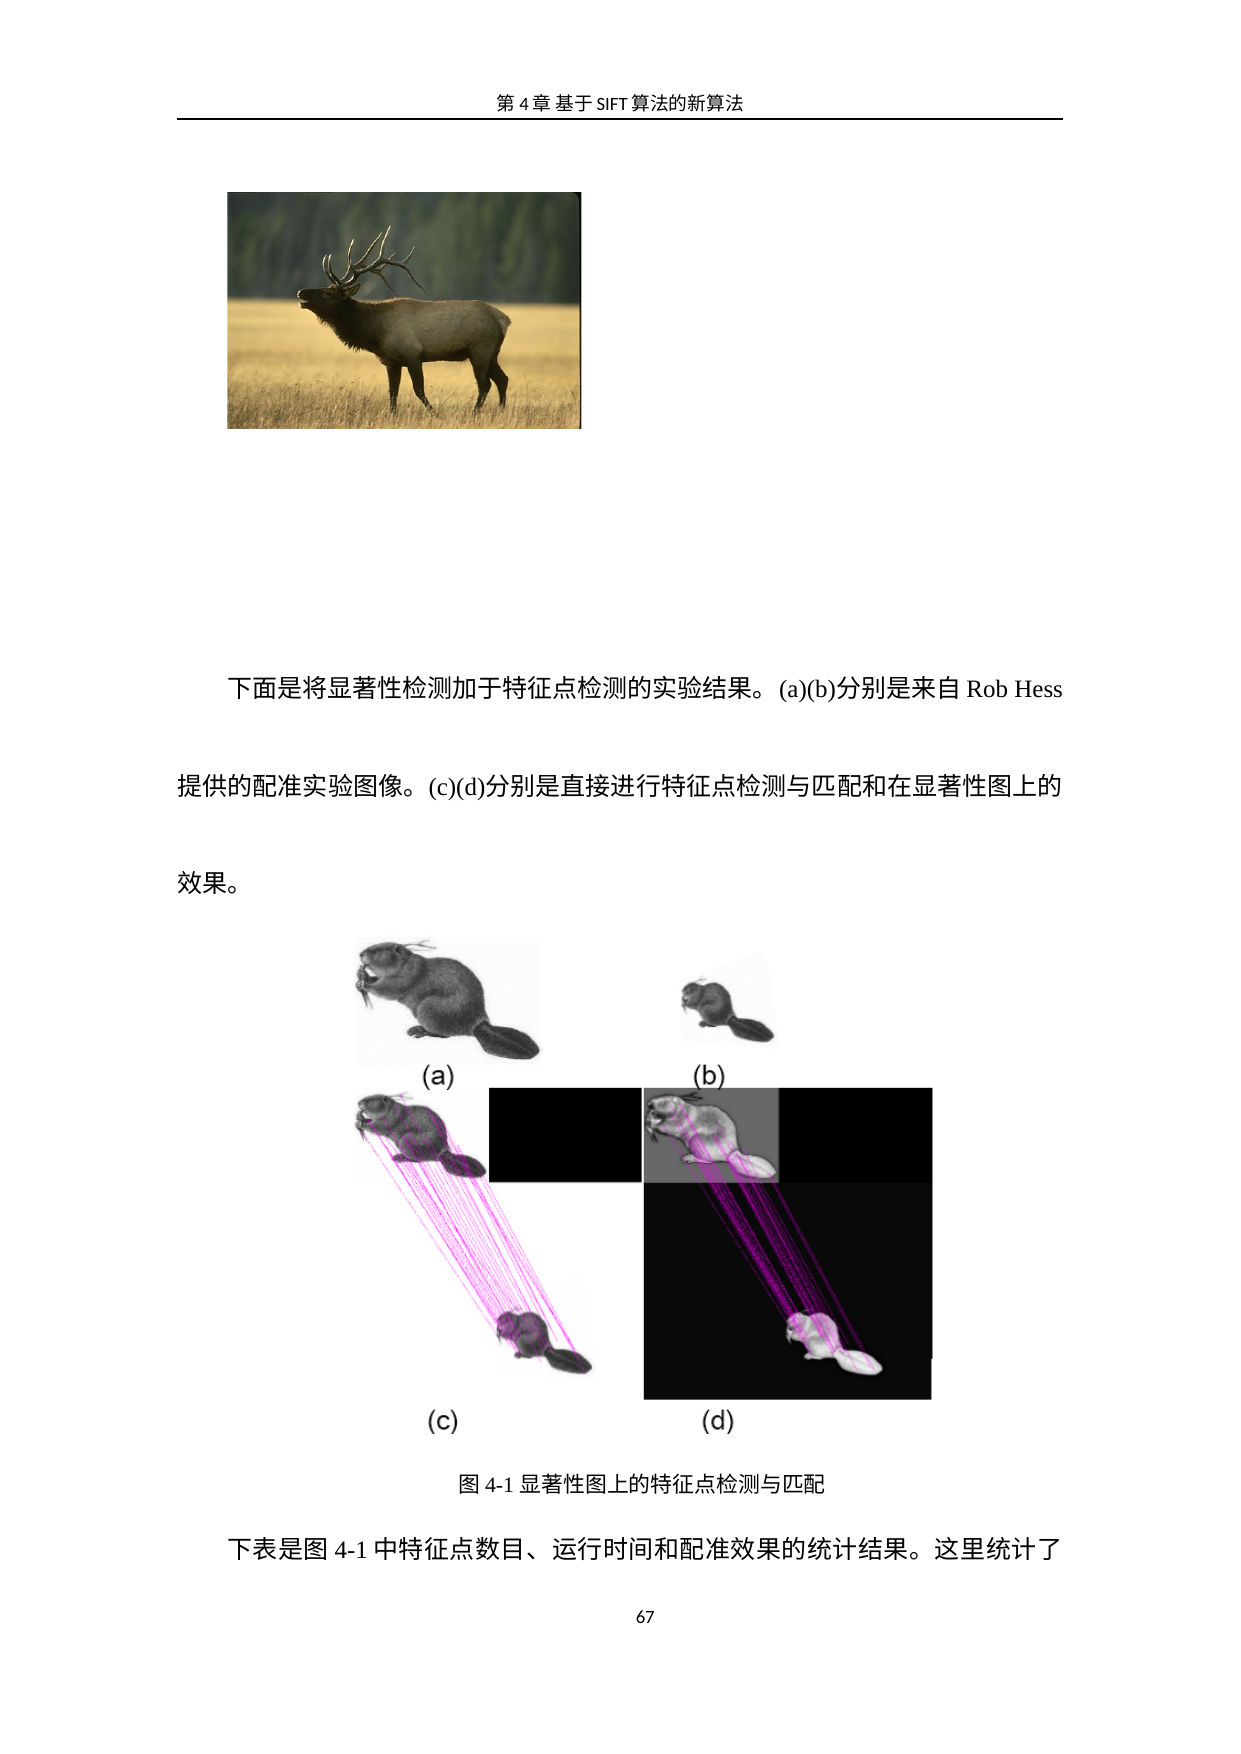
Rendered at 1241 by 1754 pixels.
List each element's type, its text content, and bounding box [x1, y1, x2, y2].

text 下面是将显著性检测加于特征点检测的实验结果。(a)(b)分别是来自Rob Hess提供的配准实验图像。(c)(d)分别是直接进行特征点检测与匹配和在显著性图上的效果。 [177, 654, 1063, 914]
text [177, 1515, 1063, 1580]
text 图4-1 显著性图上的特征点检测与匹配 [177, 1467, 1063, 1499]
picture [227, 192, 582, 429]
